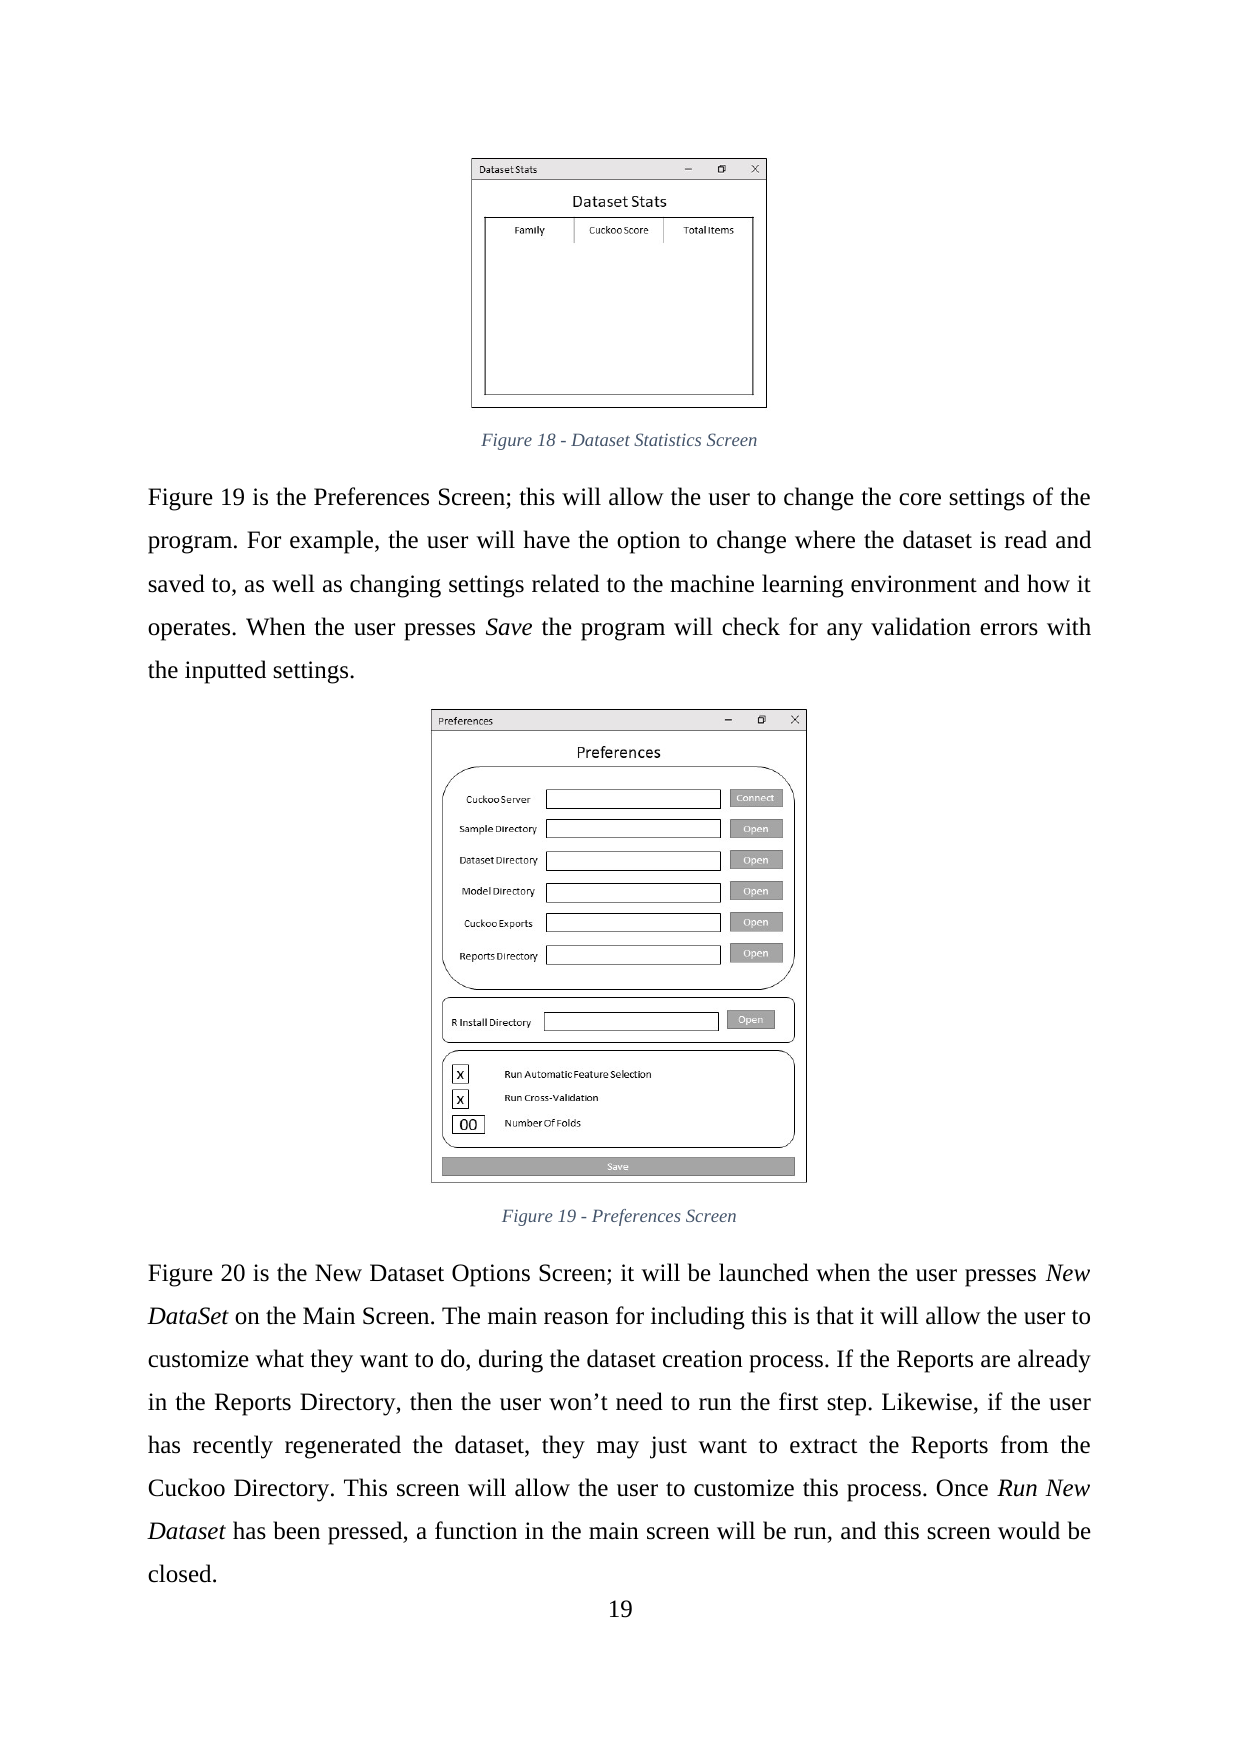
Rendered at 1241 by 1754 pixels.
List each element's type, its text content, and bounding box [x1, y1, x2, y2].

text Figure 18 - Dataset Statistics Screen [148, 429, 1092, 451]
text Figure 18 is the New Dataset Options Screen; it will be launched when the user presses New DataSet on the Main Screen. The main reason for including this is that it will allow the user to customize what they want to do, during the dataset creation process. If the Reports are already in the Reports Directory, then the user won’t need to run the first step. Likewise, if the user has recently regenerated the dataset, they may just want to extract the Reports from the Cuckoo Directory. This screen will allow the user to customize this process. Once Run New Dataset has been pressed, a function in the main screen will be run, and this screen would be closed. [148, 1258, 1092, 1588]
picture [424, 698, 817, 1191]
text Figure 19 - Preferences Screen [148, 1204, 1092, 1226]
text Figure 17 is the Preferences Screen; this will allow the user to change the core settings of the program. For example, the user will have the option to change where the dataset is read and saved to, as well as changing settings related to the machine learning environment and how it operates. When the user presses Save the program will check for any validation errors with the inputted settings. [148, 482, 1092, 684]
picture [463, 147, 778, 415]
